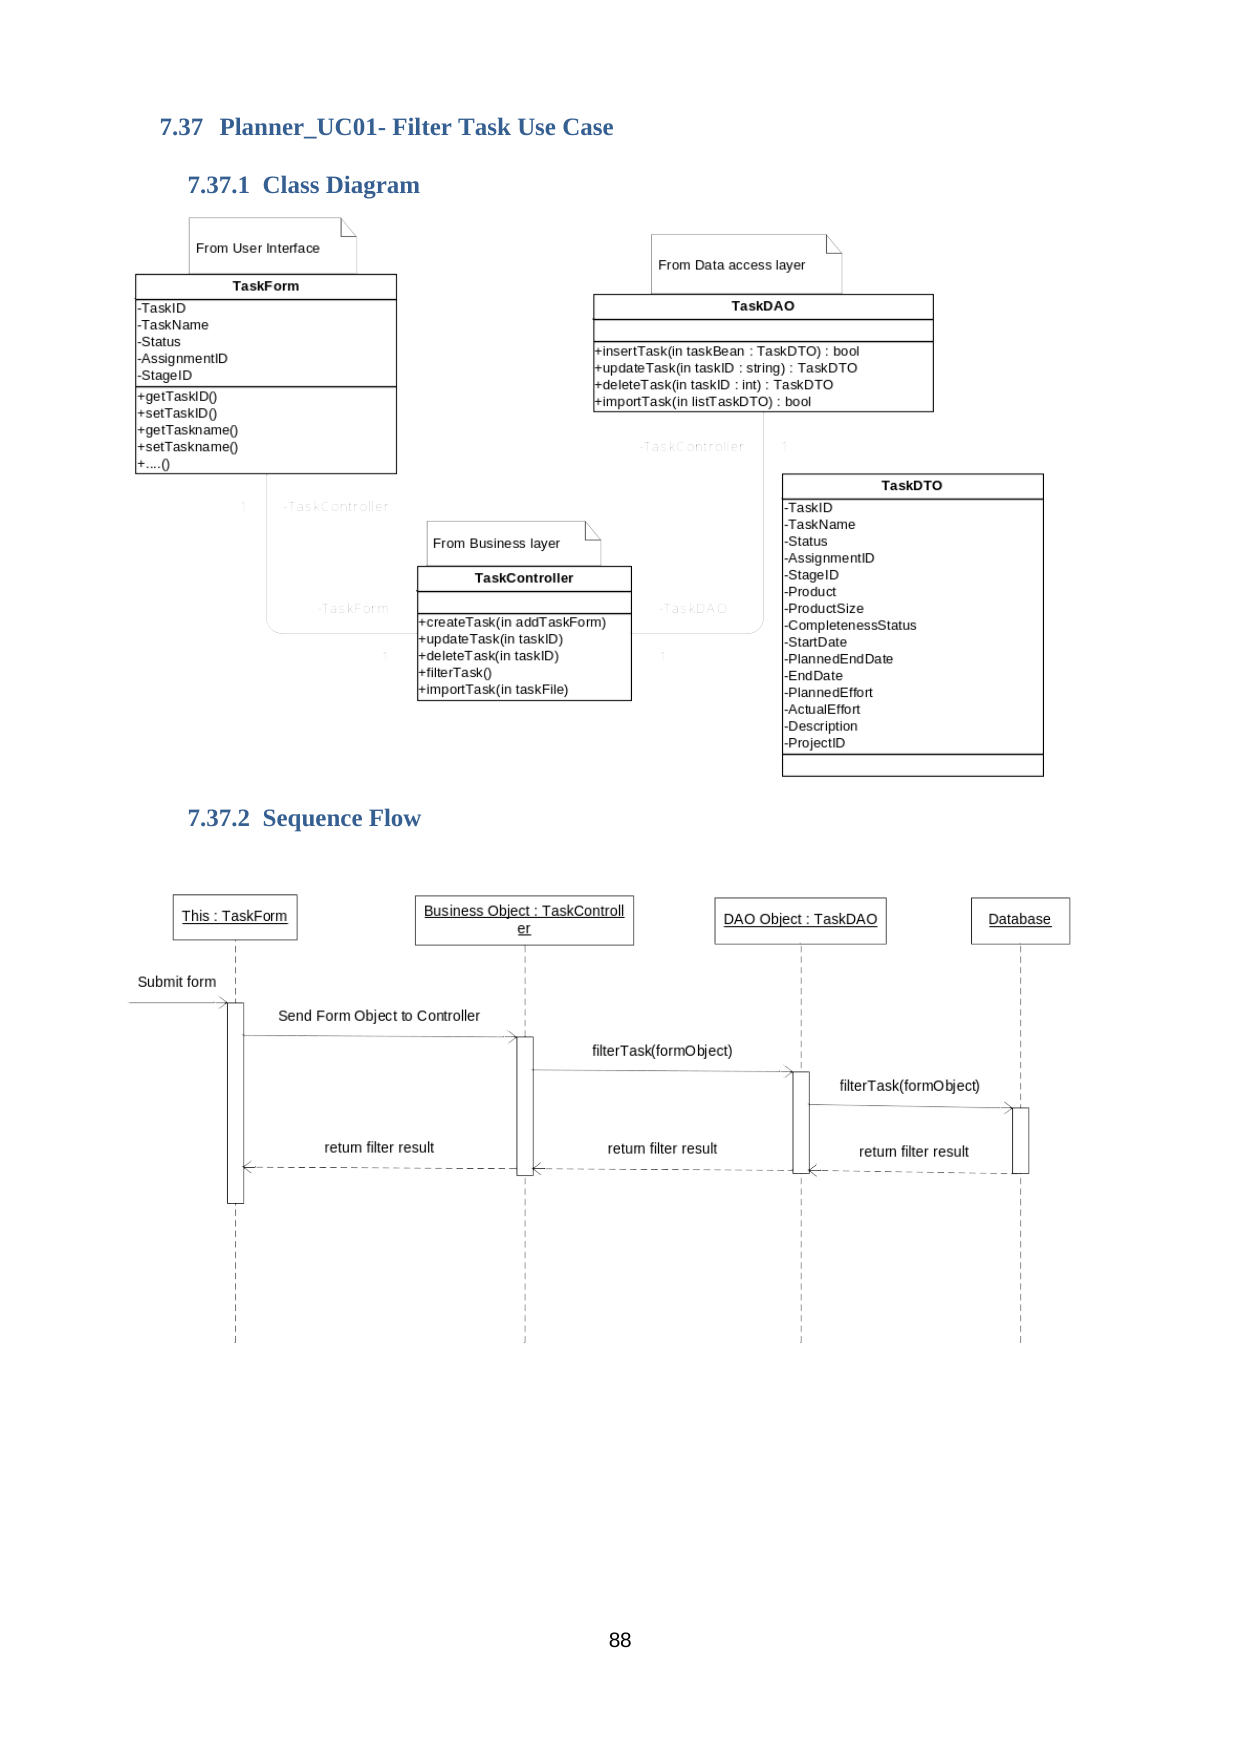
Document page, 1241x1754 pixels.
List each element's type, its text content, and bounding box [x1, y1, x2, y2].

subtitle Class Diagram [187, 171, 1128, 199]
subtitle Planner_UC01- Filter Task Use Case [159, 112, 1128, 141]
subtitle Sequence Flow [187, 803, 1128, 832]
